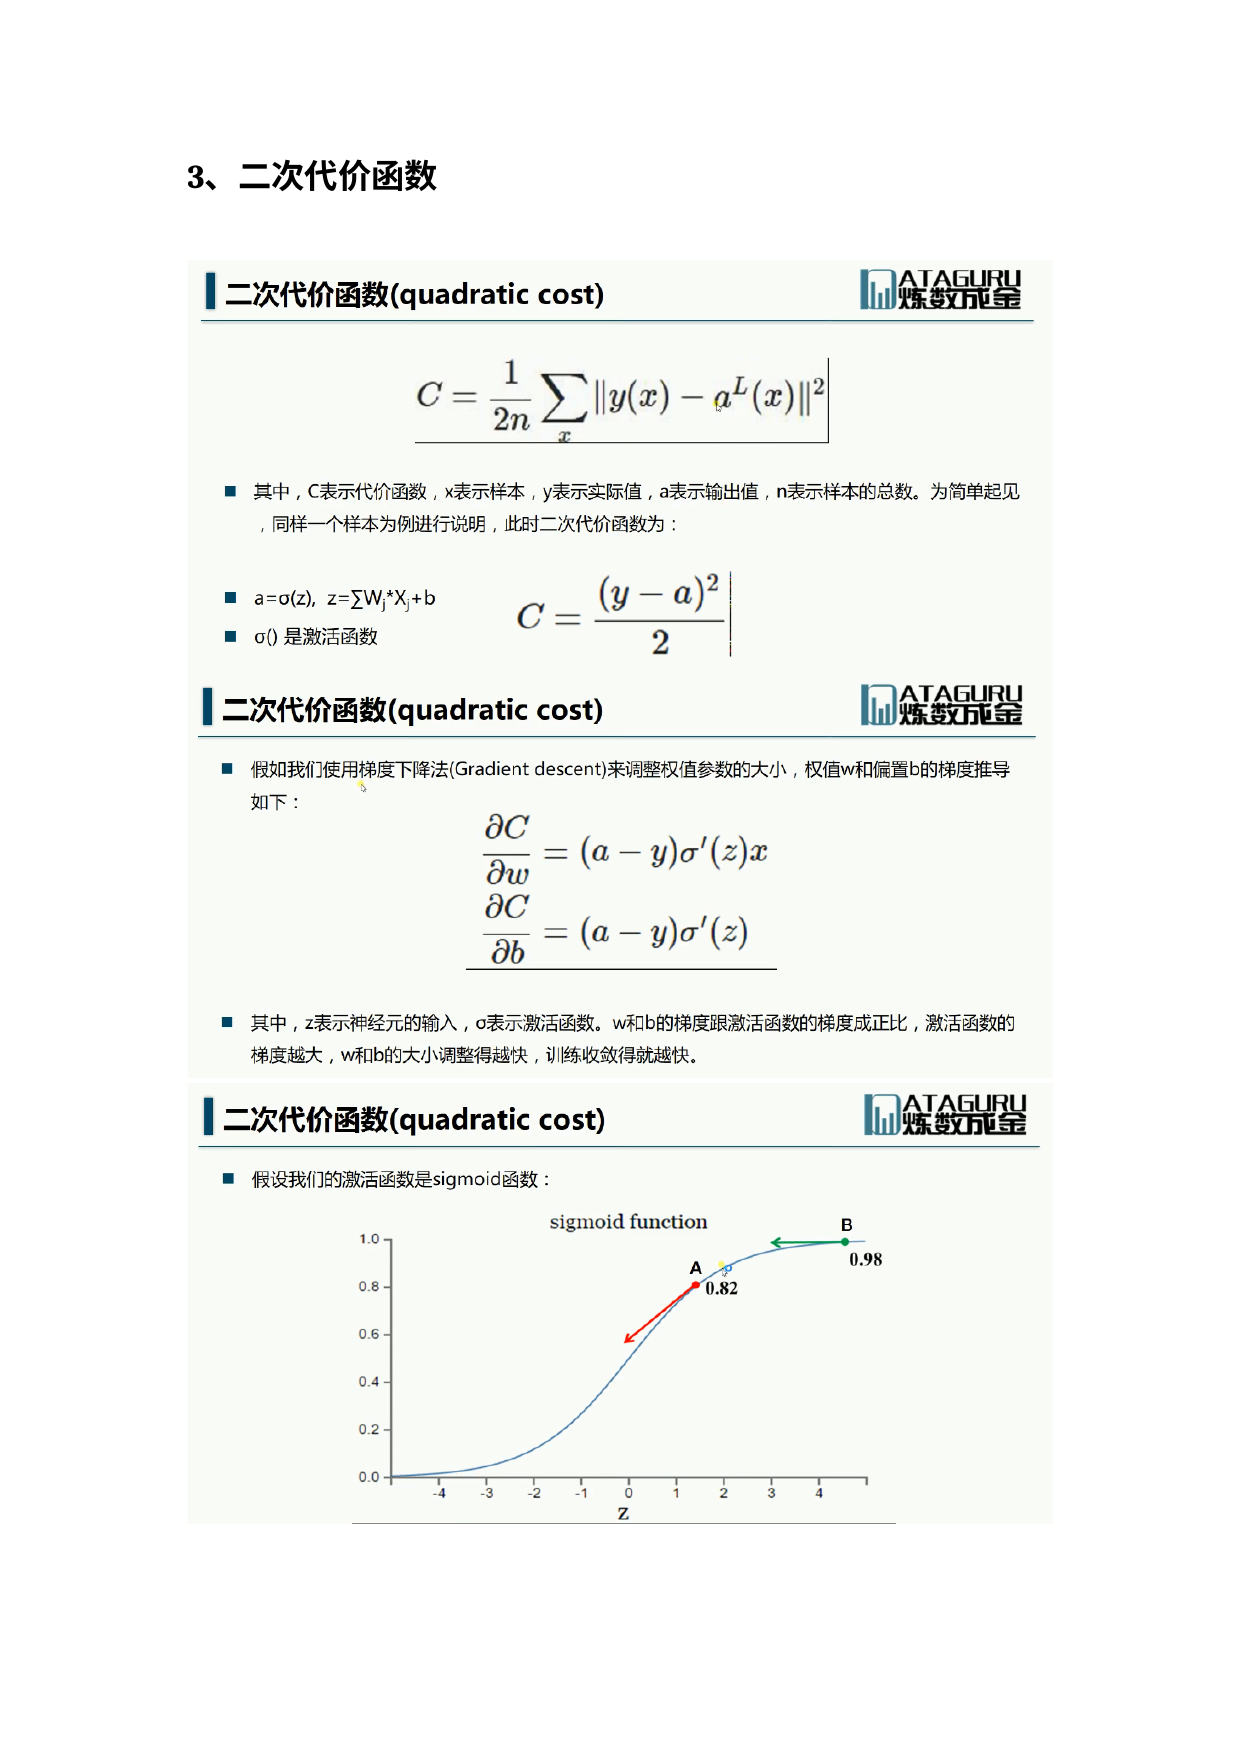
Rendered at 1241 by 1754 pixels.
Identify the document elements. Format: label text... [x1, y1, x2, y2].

subtitle 3、二次代价函数 [187, 150, 1053, 198]
picture [187, 1083, 1053, 1524]
picture [187, 260, 1053, 1078]
